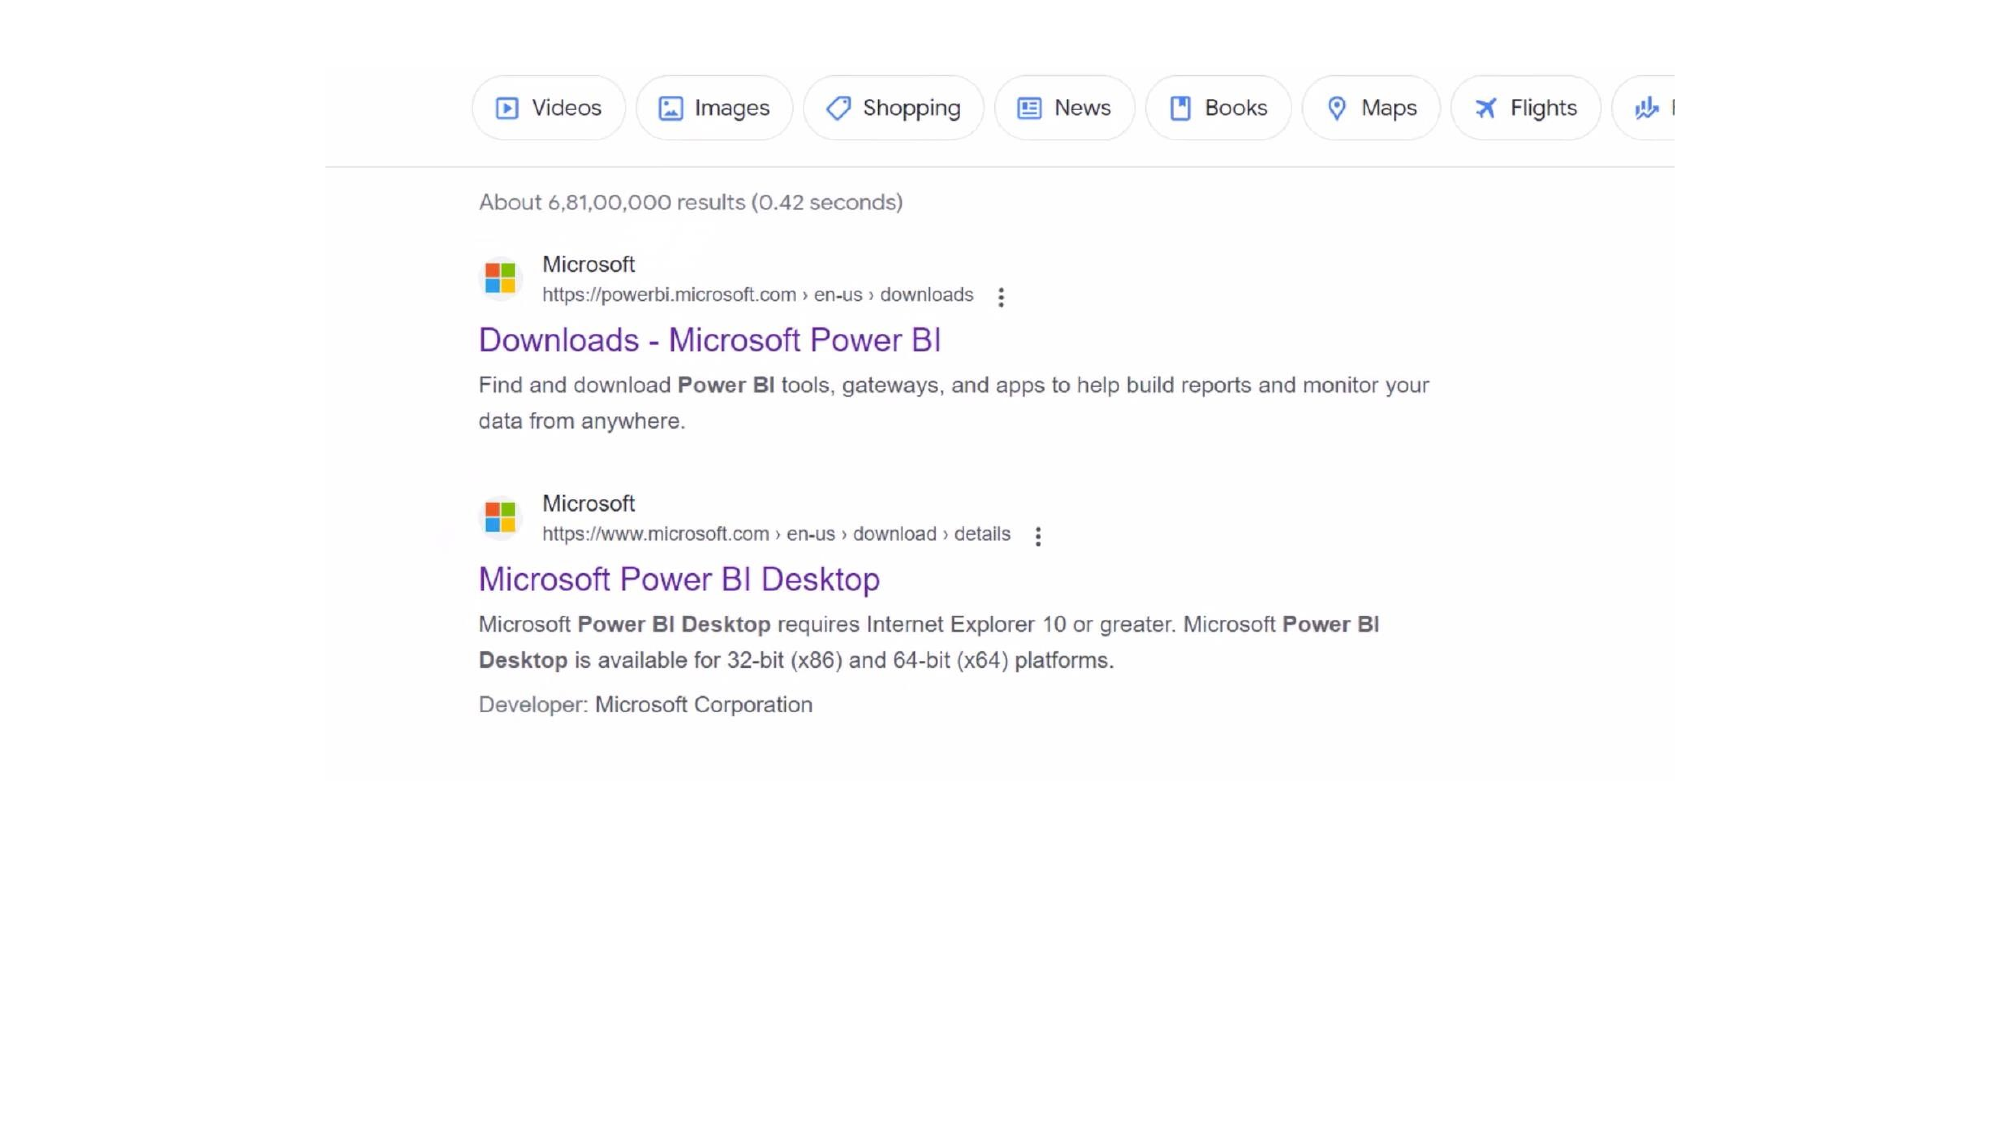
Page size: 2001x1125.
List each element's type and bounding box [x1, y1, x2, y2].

picture [325, 67, 1675, 781]
